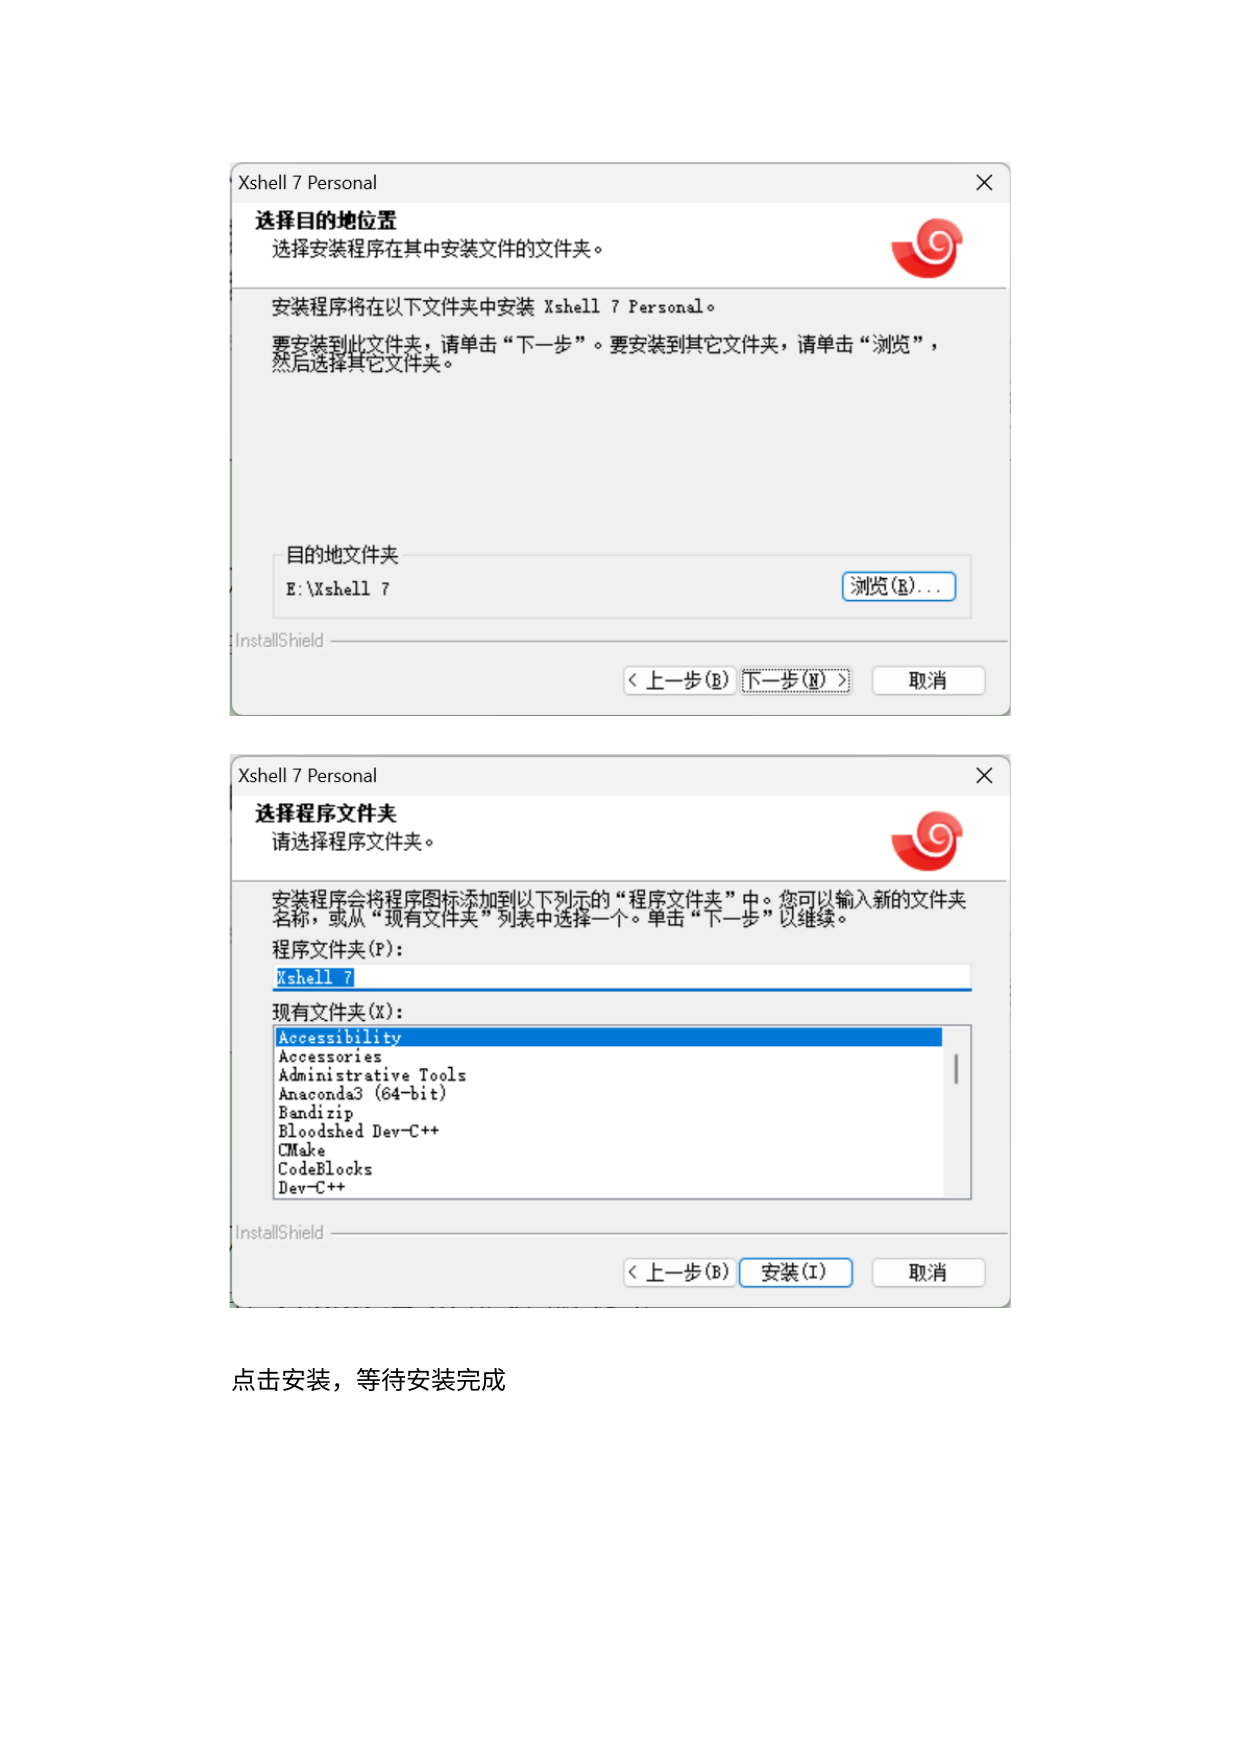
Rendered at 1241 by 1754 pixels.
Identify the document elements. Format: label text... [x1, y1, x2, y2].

picture [229, 162, 1011, 716]
text 点击安装，等待安装完成 [187, 1346, 1053, 1411]
picture [229, 754, 1011, 1308]
